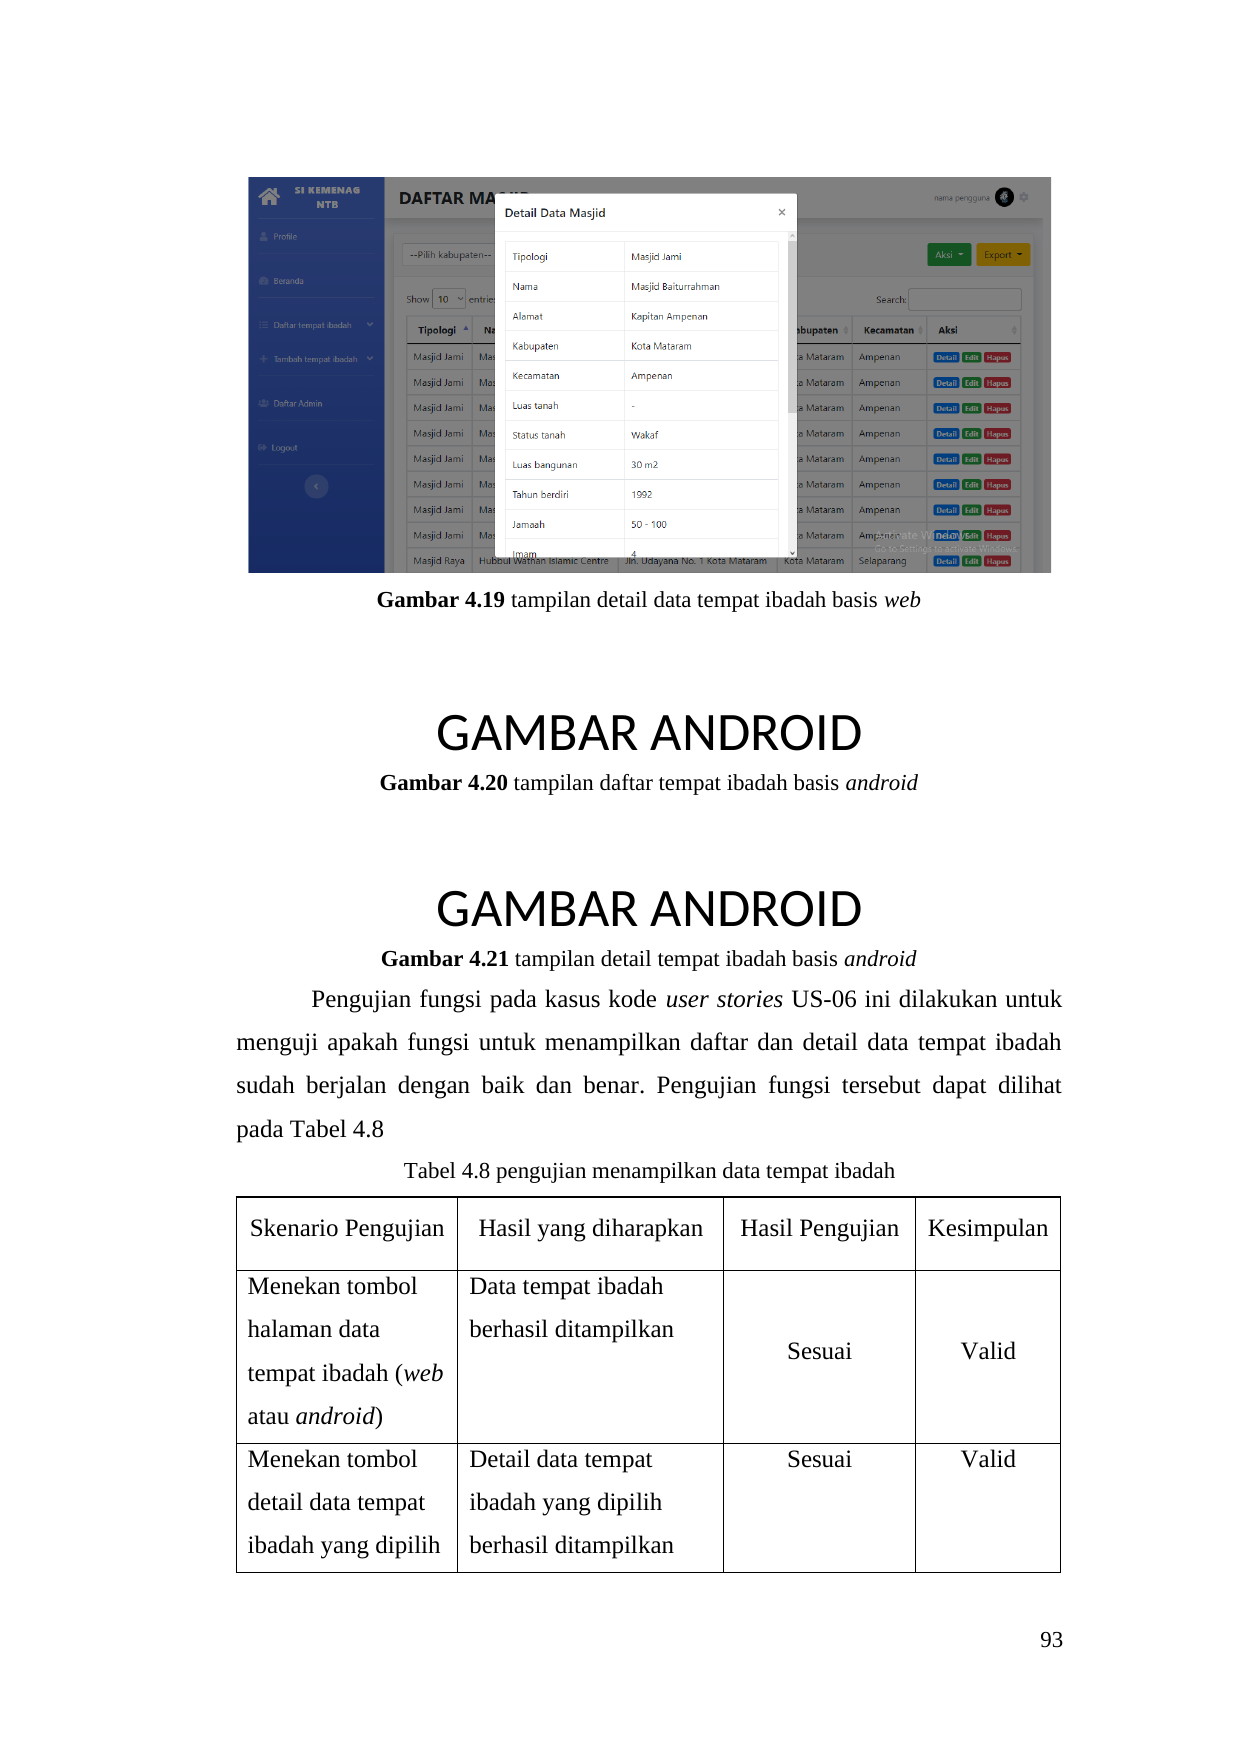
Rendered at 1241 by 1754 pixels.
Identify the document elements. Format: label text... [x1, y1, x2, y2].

list GAMBAR ANDROID [236, 873, 1063, 940]
table_cell Sesuai [724, 1444, 915, 1572]
table_header Skenario Pengujian [237, 1198, 457, 1270]
list Gambar 4.20 tampilan daftar tempat ibadah basis android [236, 769, 1063, 795]
table_cell Sesuai [724, 1271, 915, 1443]
table_cell Data tempat ibadah berhasil ditampilkan [458, 1271, 723, 1443]
table_cell Valid [916, 1271, 1060, 1443]
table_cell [458, 1444, 723, 1572]
list Gambar 4.21 tampilan detail tempat ibadah basis android [236, 945, 1063, 971]
table_header Hasil Pengujian [724, 1198, 915, 1270]
list Pengujian fungsi pada kasus kode user stories US-06 ini dilakukan untuk menguji apakah fungsi untuk menampilkan daftar dan detail data tempat ibadah sudah berjalan dengan baik dan benar. Pengujian fungsi tersebut dapat dilihat pada Tabel 4.8 [236, 984, 1063, 1142]
table_cell Valid [916, 1444, 1060, 1572]
list Gambar 4.19 tampilan detail data tempat ibadah basis web [236, 586, 1063, 613]
table_cell Menekan tombol halaman data tempat ibadah (web atau android) [237, 1271, 457, 1443]
table_header Hasil yang diharapkan [458, 1198, 723, 1270]
picture [248, 177, 1052, 573]
list Tabel 4.8 pengujian menampilkan data tempat ibadah [236, 1157, 1063, 1183]
list GAMBAR ANDROID [236, 697, 1063, 763]
table_header Kesimpulan [916, 1198, 1060, 1270]
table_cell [237, 1444, 457, 1572]
